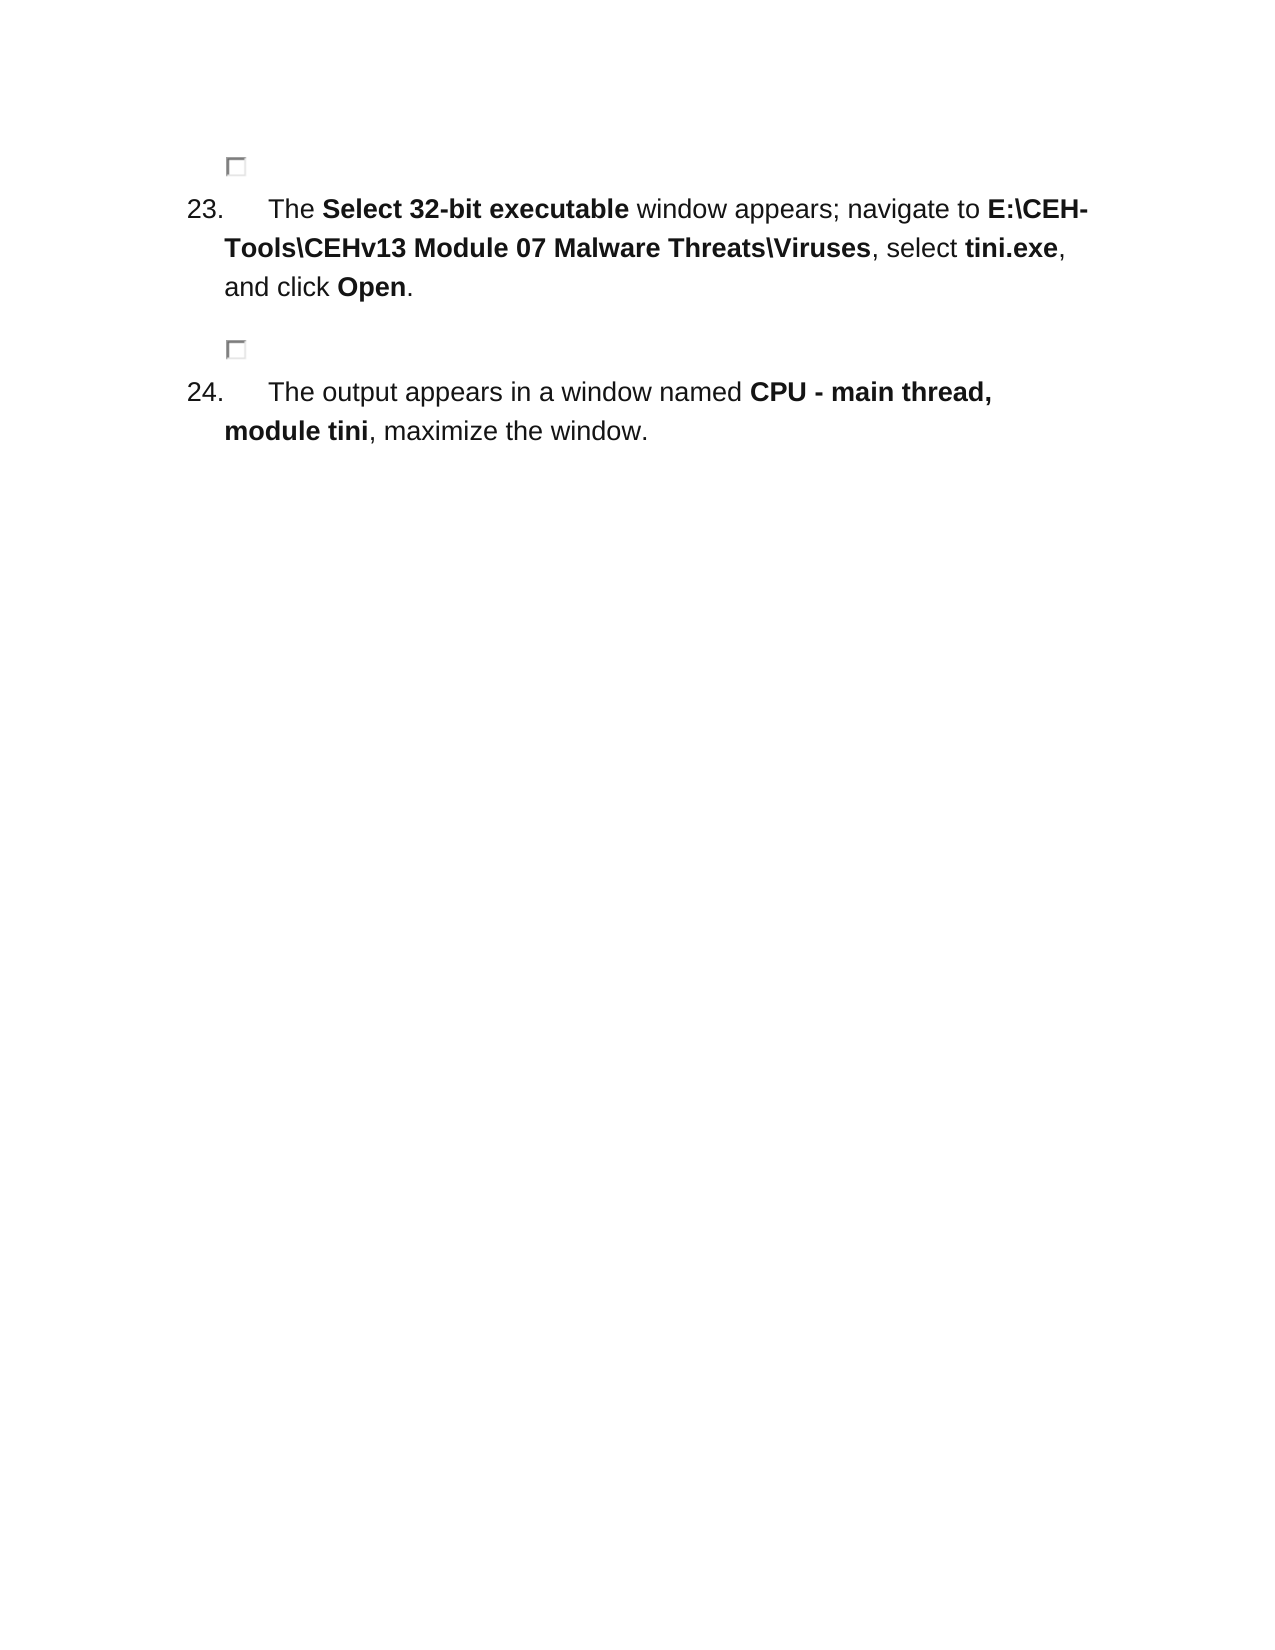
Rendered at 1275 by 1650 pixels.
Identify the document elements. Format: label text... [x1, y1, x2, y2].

list The Select 32-bit executable window appears; navigate to E:\CEH-Tools\CEHv13 Module 07 Malware Threats\Viruses, select tini.exe, and click Open. [187, 150, 1094, 302]
list The output appears in a window named CPU - main thread, module tini, maximize the window. [187, 333, 1094, 446]
